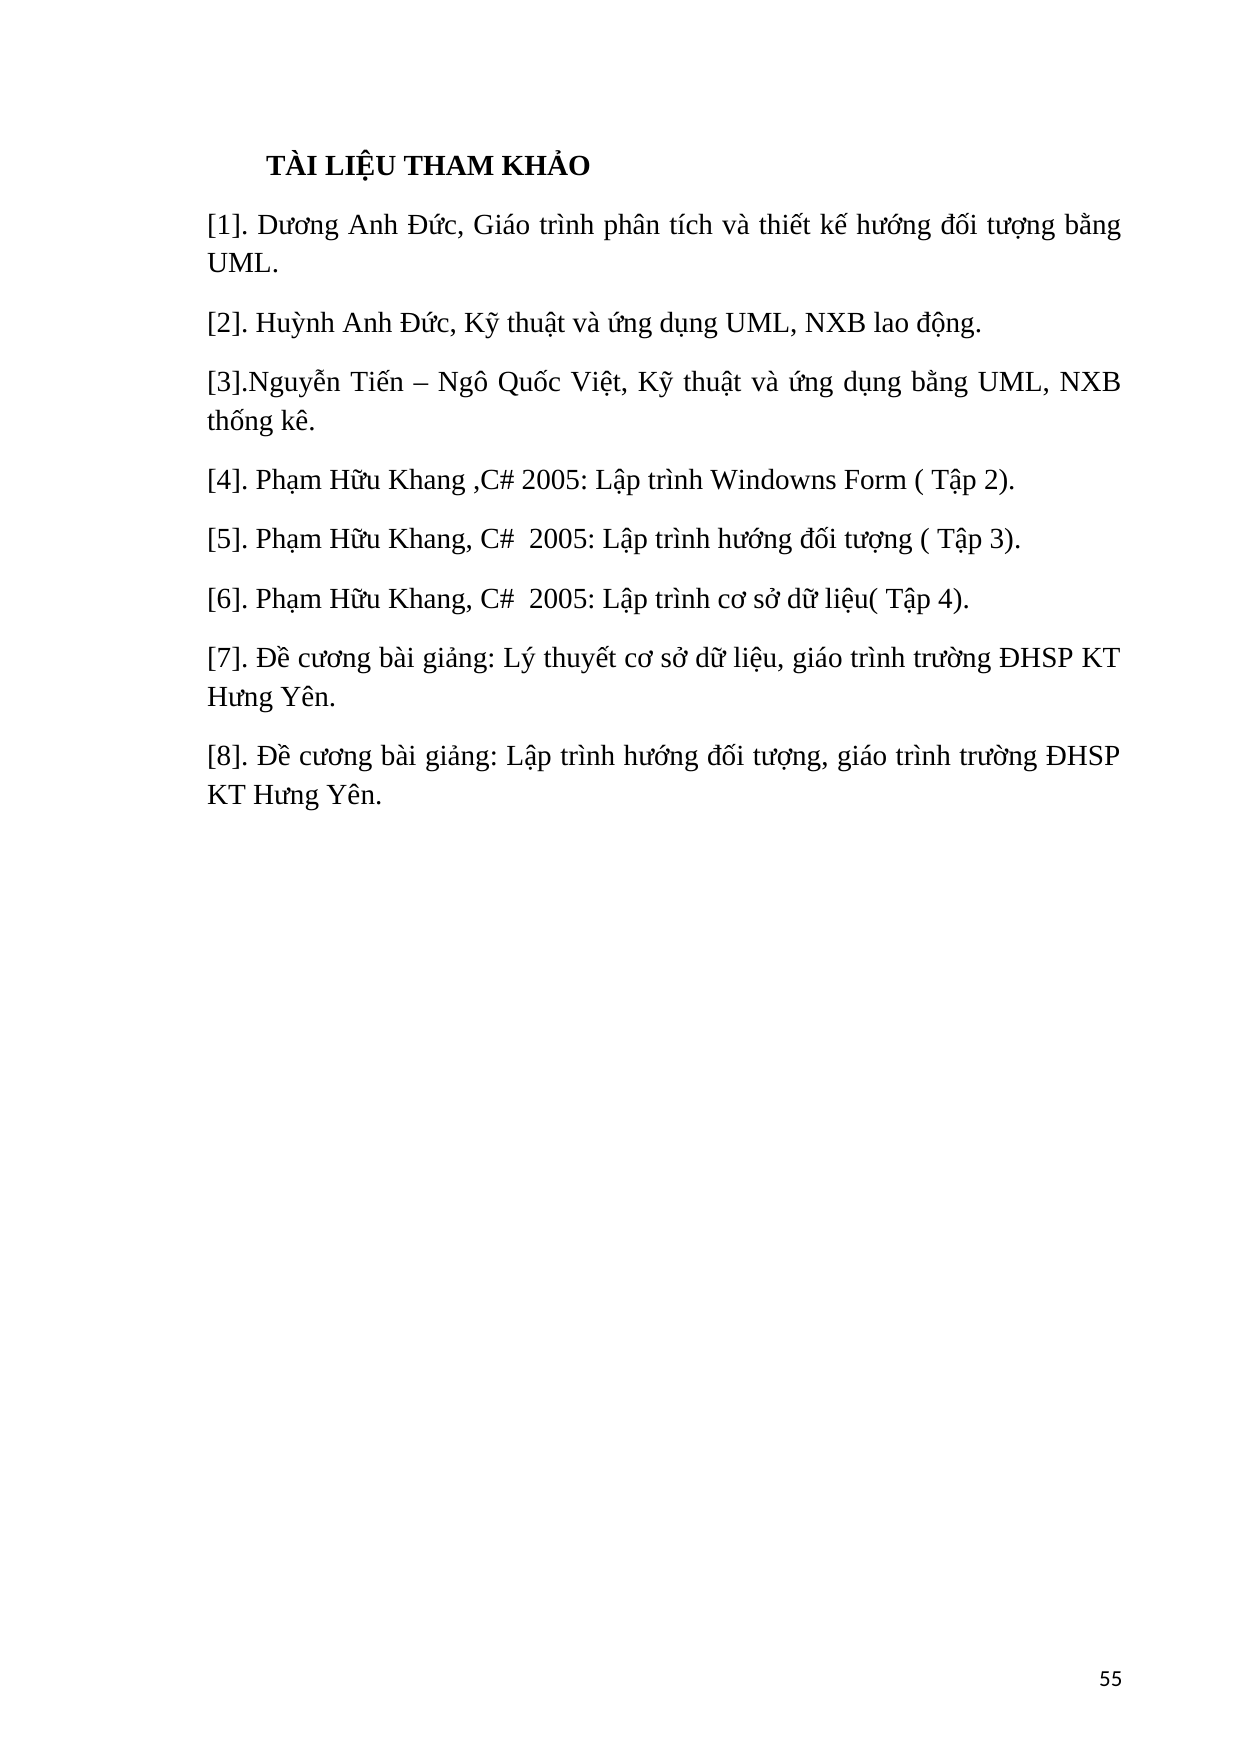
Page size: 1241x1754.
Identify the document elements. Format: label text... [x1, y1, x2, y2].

text [4]. Phạm Hữu Khang ,C# 2005: Lập trình Windowns Form ( Tập 2). [207, 462, 1122, 496]
text [1]. Dương Anh Đức, Giáo trình phân tích và thiết kế hướng đối tượng bằng UML. [207, 207, 1122, 279]
text [7]. Đề cương bài giảng: Lý thuyết cơ sở dữ liệu, giáo trình trường ĐHSP KT Hưng Yên. [207, 640, 1122, 712]
text [8]. Đề cương bài giảng: Lập trình hướng đối tượng, giáo trình trường ĐHSP KT Hưng Yên. [207, 738, 1122, 810]
text [3].Nguyễn Tiến – Ngô Quốc Việt, Kỹ thuật và ứng dụng bằng UML, NXB thống kê. [207, 364, 1122, 436]
text [5]. Phạm Hữu Khang, C# 2005: Lập trình hướng đối tượng ( Tập 3). [207, 522, 1122, 555]
text [2]. Huỳnh Anh Đức, Kỹ thuật và ứng dụng UML, NXB lao động. [207, 305, 1122, 338]
text [6]. Phạm Hữu Khang, C# 2005: Lập trình cơ sở dữ liệu( Tập 4). [207, 581, 1122, 614]
text TÀI LIỆU THAM KHẢO [207, 148, 1122, 181]
